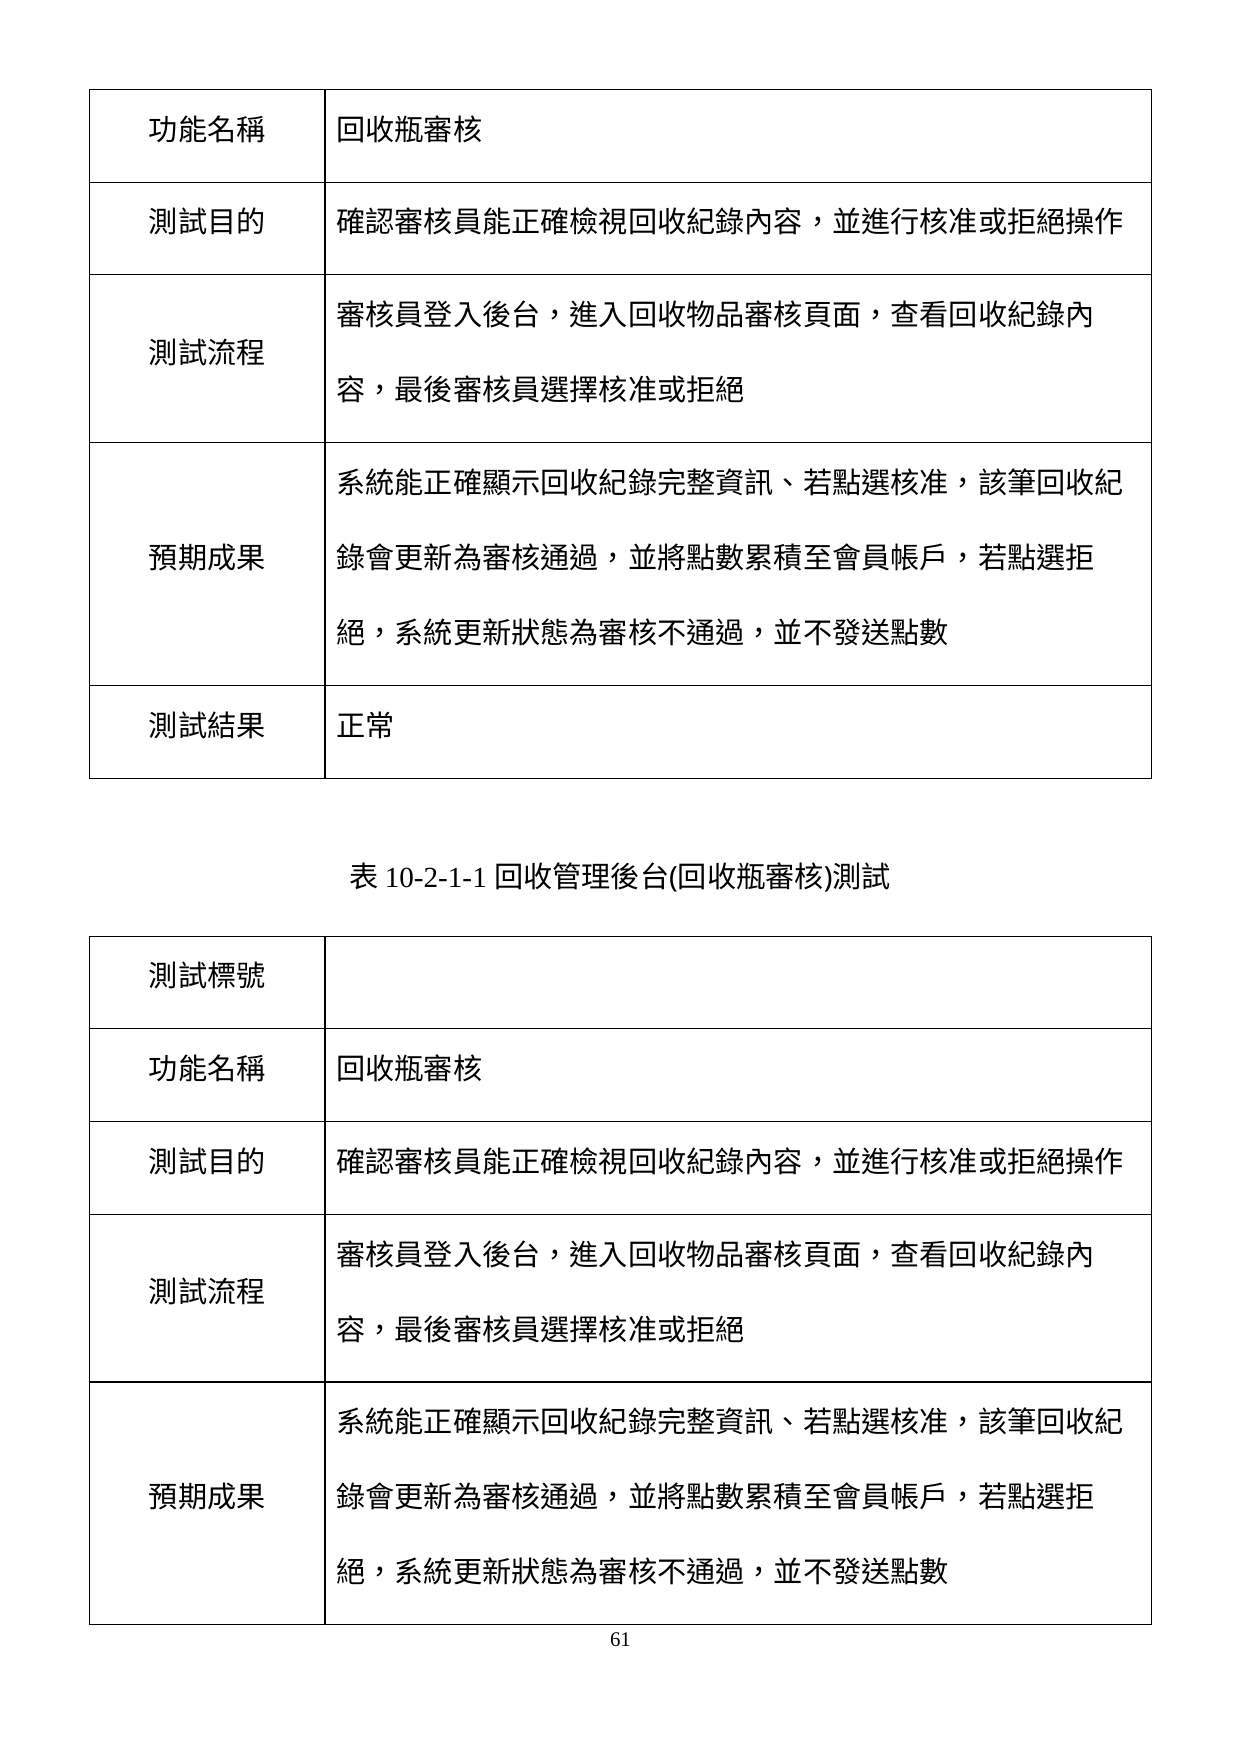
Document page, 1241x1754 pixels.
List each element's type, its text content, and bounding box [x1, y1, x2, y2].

table_cell 回收瓶審核 [326, 90, 1151, 182]
table_cell 測試目的 [90, 183, 324, 274]
table_header 測試標號 [90, 937, 324, 1028]
table_cell 系統能正確顯示回收紀錄完整資訊、若點選核准，該筆回收紀錄會更新為審核通過，並將點數累積至會員帳戶，若點選拒絕，系統更新狀態為審核不通過，並不發送點數 [326, 443, 1151, 685]
table_cell 審核員登入後台，進入回收物品審核頁面，查看回收紀錄內容，最後審核員選擇核准或拒絕 [326, 275, 1151, 442]
table_cell 功能名稱 [90, 1029, 324, 1121]
table_cell 預期成果 [90, 1383, 324, 1624]
table_header [326, 937, 1151, 1028]
table_cell 測試結果 [90, 686, 324, 777]
table_cell 預期成果 [90, 443, 324, 685]
table_cell 回收瓶審核 [326, 1029, 1151, 1121]
table_cell 審核員登入後台，進入回收物品審核頁面，查看回收紀錄內容，最後審核員選擇核准或拒絕 [326, 1215, 1151, 1381]
table_cell 測試流程 [90, 275, 324, 442]
table_cell 系統能正確顯示回收紀錄完整資訊、若點選核准，該筆回收紀錄會更新為審核通過，並將點數累積至會員帳戶，若點選拒絕，系統更新狀態為審核不通過，並不發送點數 [326, 1383, 1151, 1624]
text 表10-2-1-1 回收管理後台(回收瓶審核)測試 [89, 838, 1152, 913]
table_cell 測試流程 [90, 1215, 324, 1381]
table_cell 測試目的 [90, 1122, 324, 1214]
table_cell 確認審核員能正確檢視回收紀錄內容，並進行核准或拒絕操作 [326, 1122, 1151, 1214]
table_cell 功能名稱 [90, 90, 324, 182]
table_cell 正常 [326, 686, 1151, 777]
table_cell 確認審核員能正確檢視回收紀錄內容，並進行核准或拒絕操作 [326, 183, 1151, 274]
